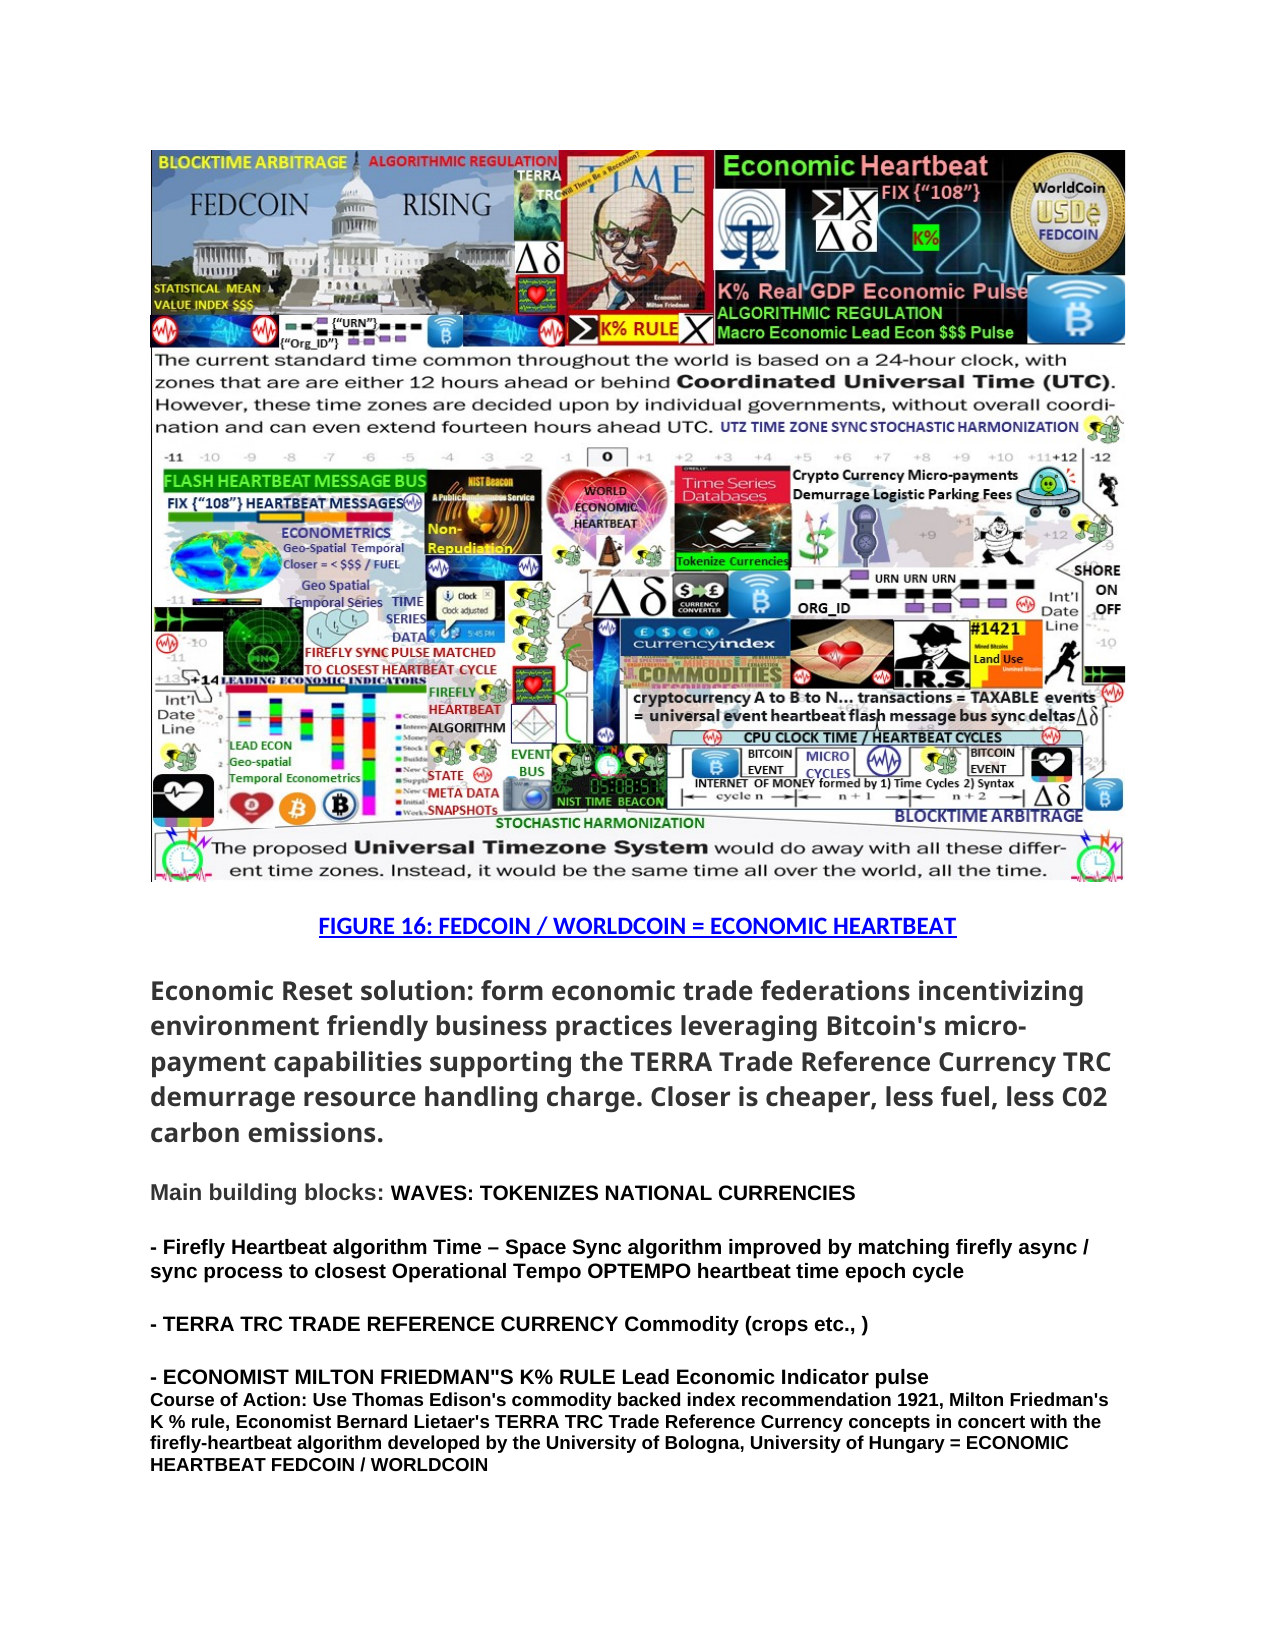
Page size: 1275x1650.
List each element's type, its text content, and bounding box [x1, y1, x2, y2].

text - Firefly Heartbeat algorithm Time – Space Sync algorithm improved by matching firefly async / sync process to closest Operational Tempo OPTEMPO heartbeat time epoch cycle [150, 1235, 1125, 1283]
text - ECONOMIST MILTON FRIEDMAN"S K% RULE Lead Economic Indicator pulse [150, 1365, 1125, 1389]
text Course of Action: Use Thomas Edison's commodity backed index recommendation 1921, Milton Friedman's K % rule, Economist Bernard Lietaer's TERRA TRC Trade Reference Currency concepts in concert with the firefly-heartbeat algorithm developed by the University of Bologna, University of Hungary = ECONOMIC HEARTBEAT FEDCOIN / WORLDCOIN [150, 1389, 1125, 1476]
picture [150, 150, 1125, 882]
text - TERRA TRC TRADE REFERENCE CURRENCY Commodity (crops etc., ) [150, 1312, 1125, 1336]
text Economic Reset solution: form economic trade federations incentivizing environment friendly business practices leveraging Bitcoin's micro-payment capabilities supporting the TERRA Trade Reference Currency TRC demurrage resource handling charge. Closer is cheaper, less fuel, less C02 carbon emissions. [150, 972, 1125, 1150]
text FIGURE 16: FEDCOIN / WORLDCOIN = ECONOMIC HEARTBEAT [150, 910, 1125, 941]
text Main building blocks: WAVES: TOKENIZES NATIONAL CURRENCIES [150, 1179, 1125, 1206]
